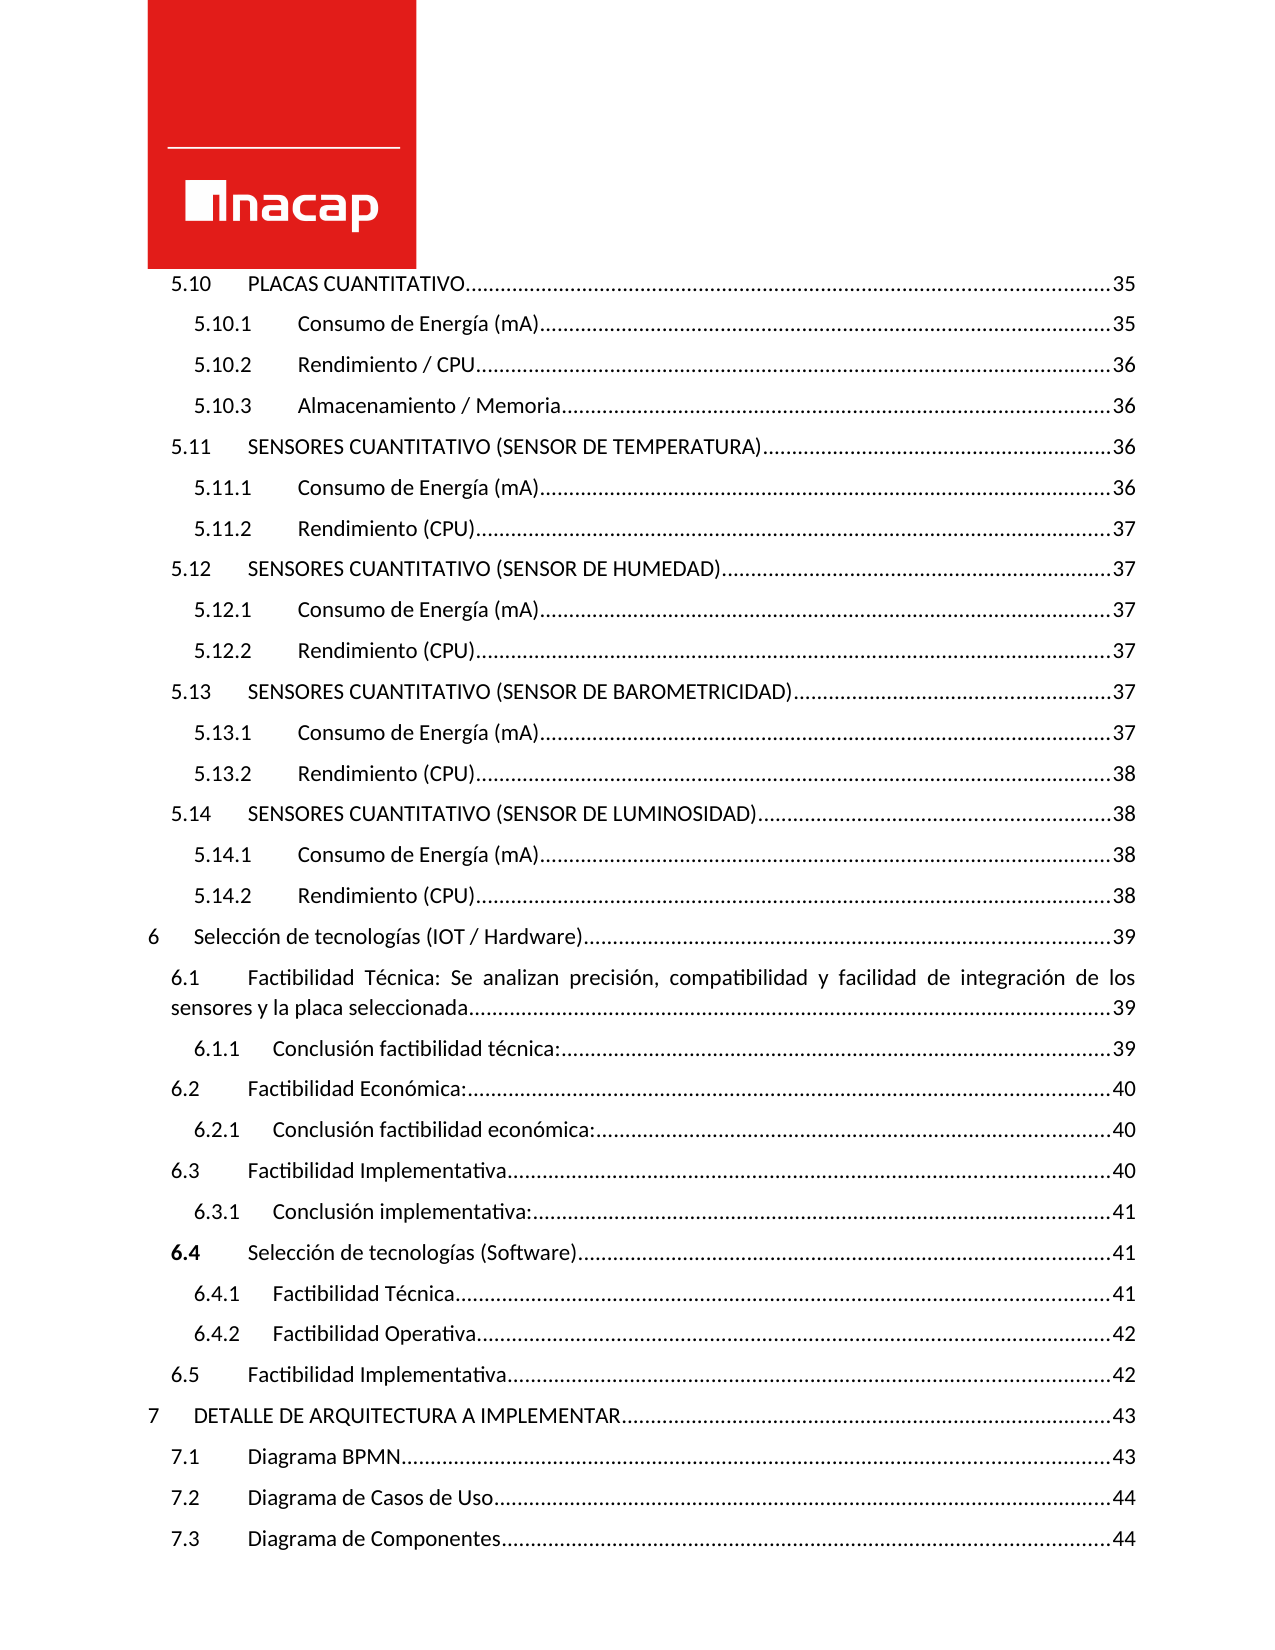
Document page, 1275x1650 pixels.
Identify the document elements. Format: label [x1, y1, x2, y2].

picture [147, 0, 417, 269]
